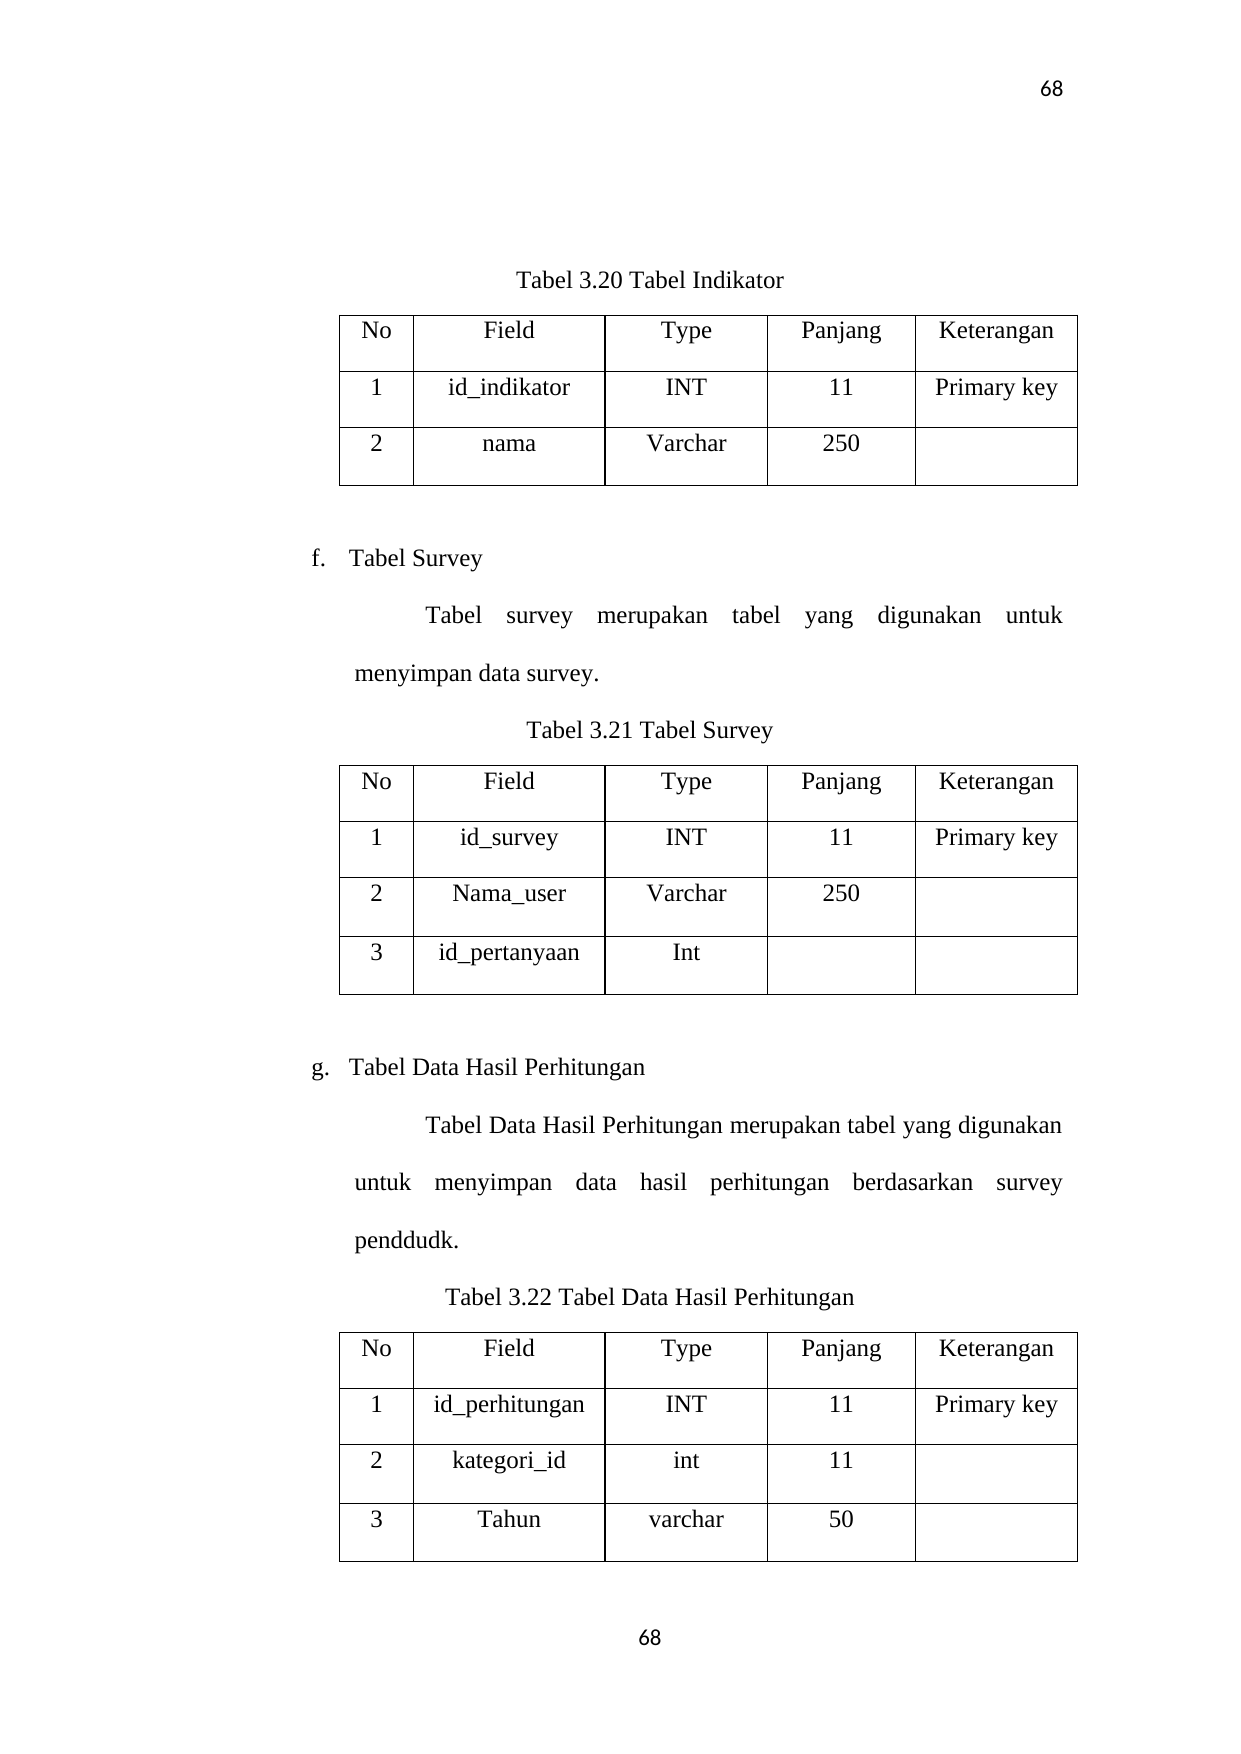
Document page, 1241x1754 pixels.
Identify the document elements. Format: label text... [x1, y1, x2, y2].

table_cell Tahun [414, 1504, 604, 1561]
table_header No [340, 316, 413, 371]
table_header Keterangan [916, 766, 1077, 821]
table_cell Nama_user [414, 878, 604, 936]
table_cell 2 [340, 878, 413, 936]
text Tabel survey merupakan tabel yang digunakan untuk menyimpan data survey. [354, 600, 1063, 687]
text Tabel 3.20 Tabel Indikator [236, 265, 1063, 294]
table_cell [916, 878, 1077, 936]
table_cell INT [606, 1389, 767, 1444]
table_cell int [606, 1445, 767, 1503]
table_header Field [414, 766, 604, 821]
table_cell id_indikator [414, 372, 604, 427]
table_cell 11 [768, 822, 915, 877]
table_header Panjang [768, 1333, 915, 1388]
table_cell id_pertanyaan [414, 937, 604, 994]
table_cell [768, 937, 915, 994]
table_cell [916, 1504, 1077, 1561]
table_header Type [606, 316, 767, 371]
table_cell 250 [768, 428, 915, 485]
table_header Field [414, 1333, 604, 1388]
table_header Keterangan [916, 316, 1077, 371]
table_cell 3 [340, 937, 413, 994]
table_cell 2 [340, 1445, 413, 1503]
list Tabel Data Hasil Perhitungan [311, 1052, 1063, 1081]
table_cell [916, 1445, 1077, 1503]
table_header Keterangan [916, 1333, 1077, 1388]
text Tabel 3.21 Tabel Survey [236, 715, 1063, 744]
table_cell id_perhitungan [414, 1389, 604, 1444]
table_cell 2 [340, 428, 413, 485]
table_cell Primary key [916, 372, 1077, 427]
table_header No [340, 1333, 413, 1388]
table_cell INT [606, 822, 767, 877]
table_cell 50 [768, 1504, 915, 1561]
table_cell 11 [768, 372, 915, 427]
table_cell 1 [340, 822, 413, 877]
table_header Type [606, 766, 767, 821]
table_cell 11 [768, 1389, 915, 1444]
table_cell kategori_id [414, 1445, 604, 1503]
table_header Field [414, 316, 604, 371]
table_cell [916, 428, 1077, 485]
table_cell Varchar [606, 428, 767, 485]
table_cell 3 [340, 1504, 413, 1561]
table_cell 1 [340, 372, 413, 427]
text Tabel Data Hasil Perhitungan merupakan tabel yang digunakan untuk menyimpan data hasil perhitungan berdasarkan survey penddudk. [354, 1110, 1063, 1254]
table_cell Varchar [606, 878, 767, 936]
table_cell 250 [768, 878, 915, 936]
table_header Panjang [768, 766, 915, 821]
table_cell varchar [606, 1504, 767, 1561]
table_cell Primary key [916, 822, 1077, 877]
table_cell 11 [768, 1445, 915, 1503]
list Tabel Survey [311, 543, 1063, 572]
table_cell [916, 937, 1077, 994]
table_cell 1 [340, 1389, 413, 1444]
table_header Panjang [768, 316, 915, 371]
table_cell id_survey [414, 822, 604, 877]
table_cell Primary key [916, 1389, 1077, 1444]
table_cell Int [606, 937, 767, 994]
table_cell nama [414, 428, 604, 485]
table_header Type [606, 1333, 767, 1388]
text Tabel 3.22 Tabel Data Hasil Perhitungan [236, 1282, 1063, 1311]
table_header No [340, 766, 413, 821]
table_cell INT [606, 372, 767, 427]
